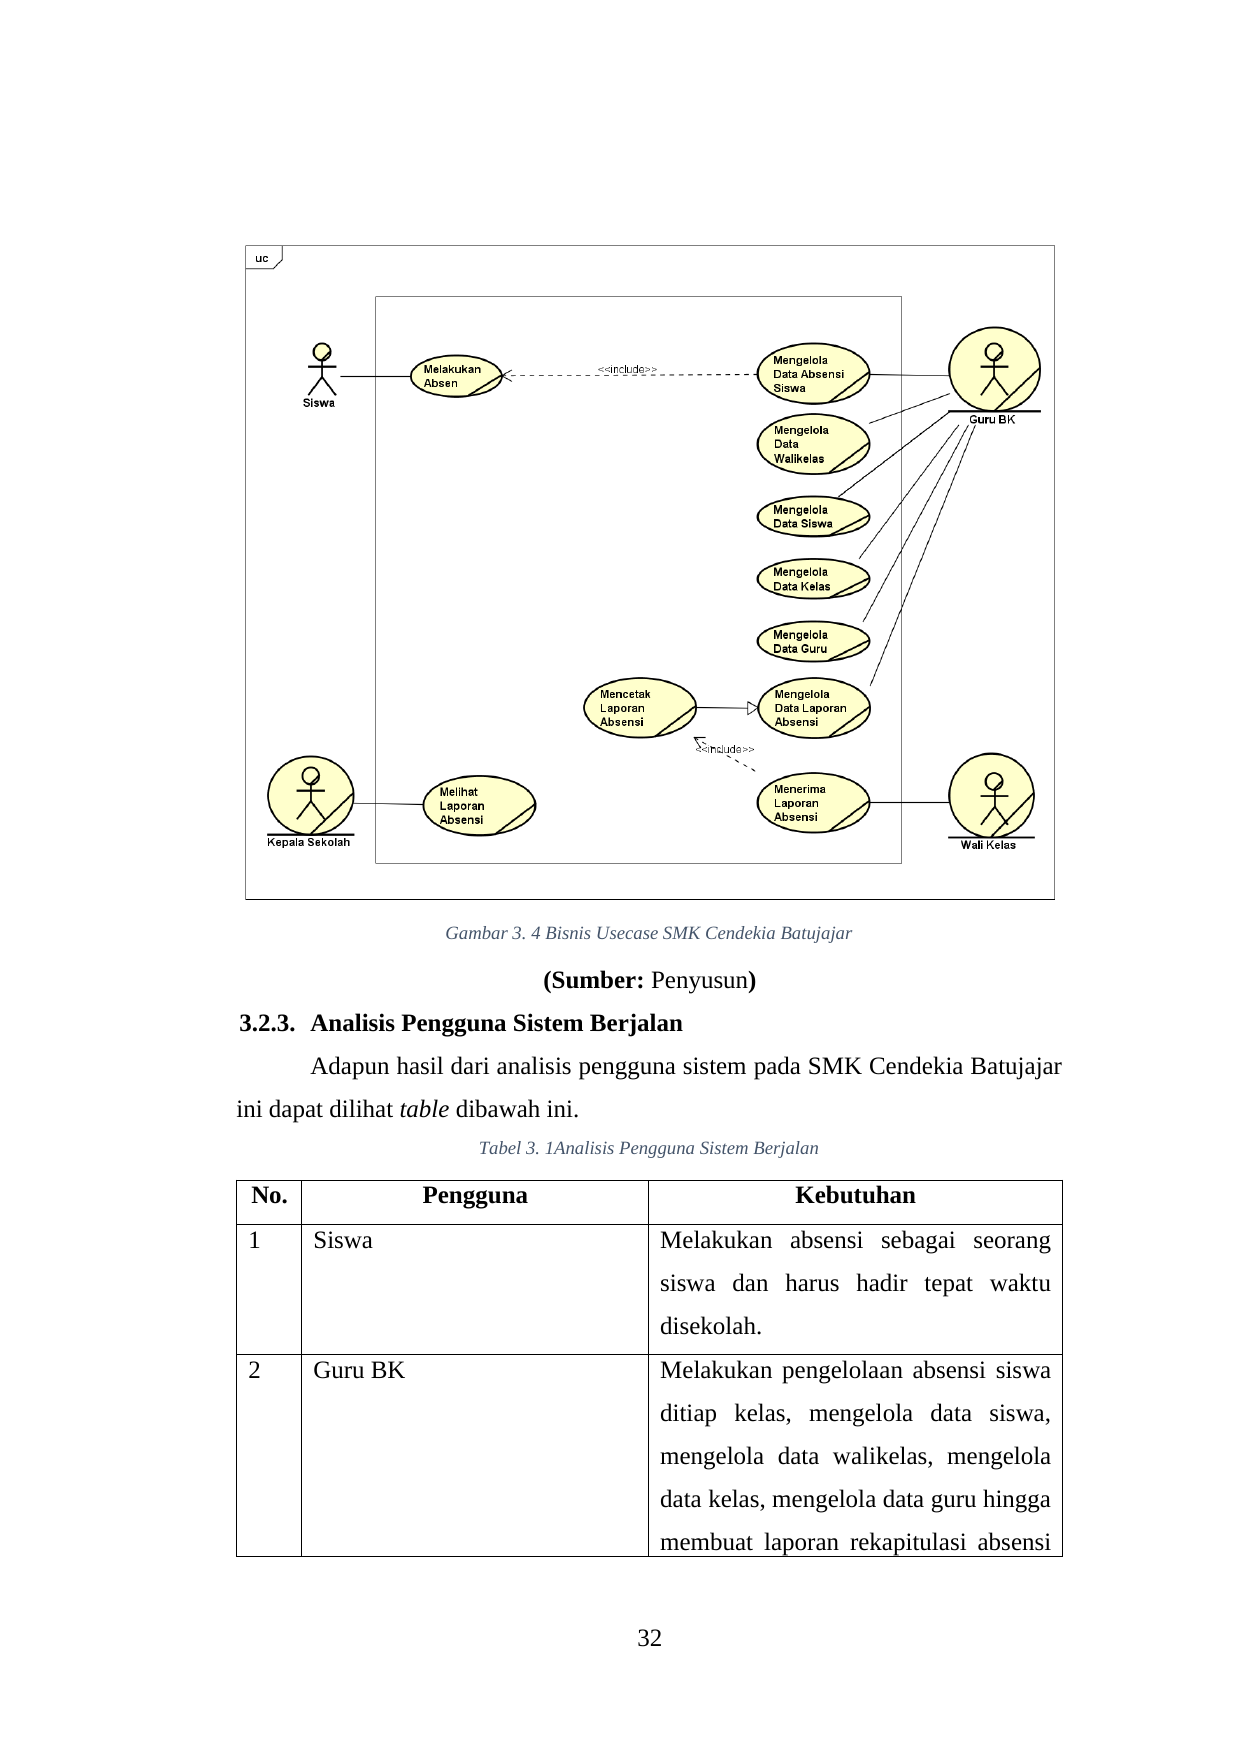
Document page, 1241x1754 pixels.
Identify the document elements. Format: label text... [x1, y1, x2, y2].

table_header No. [237, 1181, 301, 1224]
table_cell Melakukan absensi sebagai seorang siswa dan harus hadir tepat waktu disekolah. [649, 1225, 1062, 1354]
text (Sumber: Penyusun) [236, 965, 1063, 993]
text Gambar 3. 4 Bisnis Usecase SMK Cendekia Batujajar [236, 922, 1063, 944]
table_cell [649, 1355, 1062, 1556]
picture [236, 236, 1063, 908]
text Adapun hasil dari analisis pengguna sistem pada SMK Cendekia Batujajar ini dapat dilihat table dibawah ini. [236, 1051, 1063, 1123]
text Tabel 3. 1Analisis Pengguna Sistem Berjalan [236, 1137, 1063, 1159]
table_cell Guru BK [302, 1355, 648, 1556]
table_header Pengguna [302, 1181, 648, 1224]
table_cell 1 [237, 1225, 301, 1354]
subtitle Analisis Pengguna Sistem Berjalan [295, 1008, 1063, 1037]
table_header Kebutuhan [649, 1181, 1062, 1224]
table_cell 2 [237, 1355, 301, 1556]
table_cell Siswa [302, 1225, 648, 1354]
